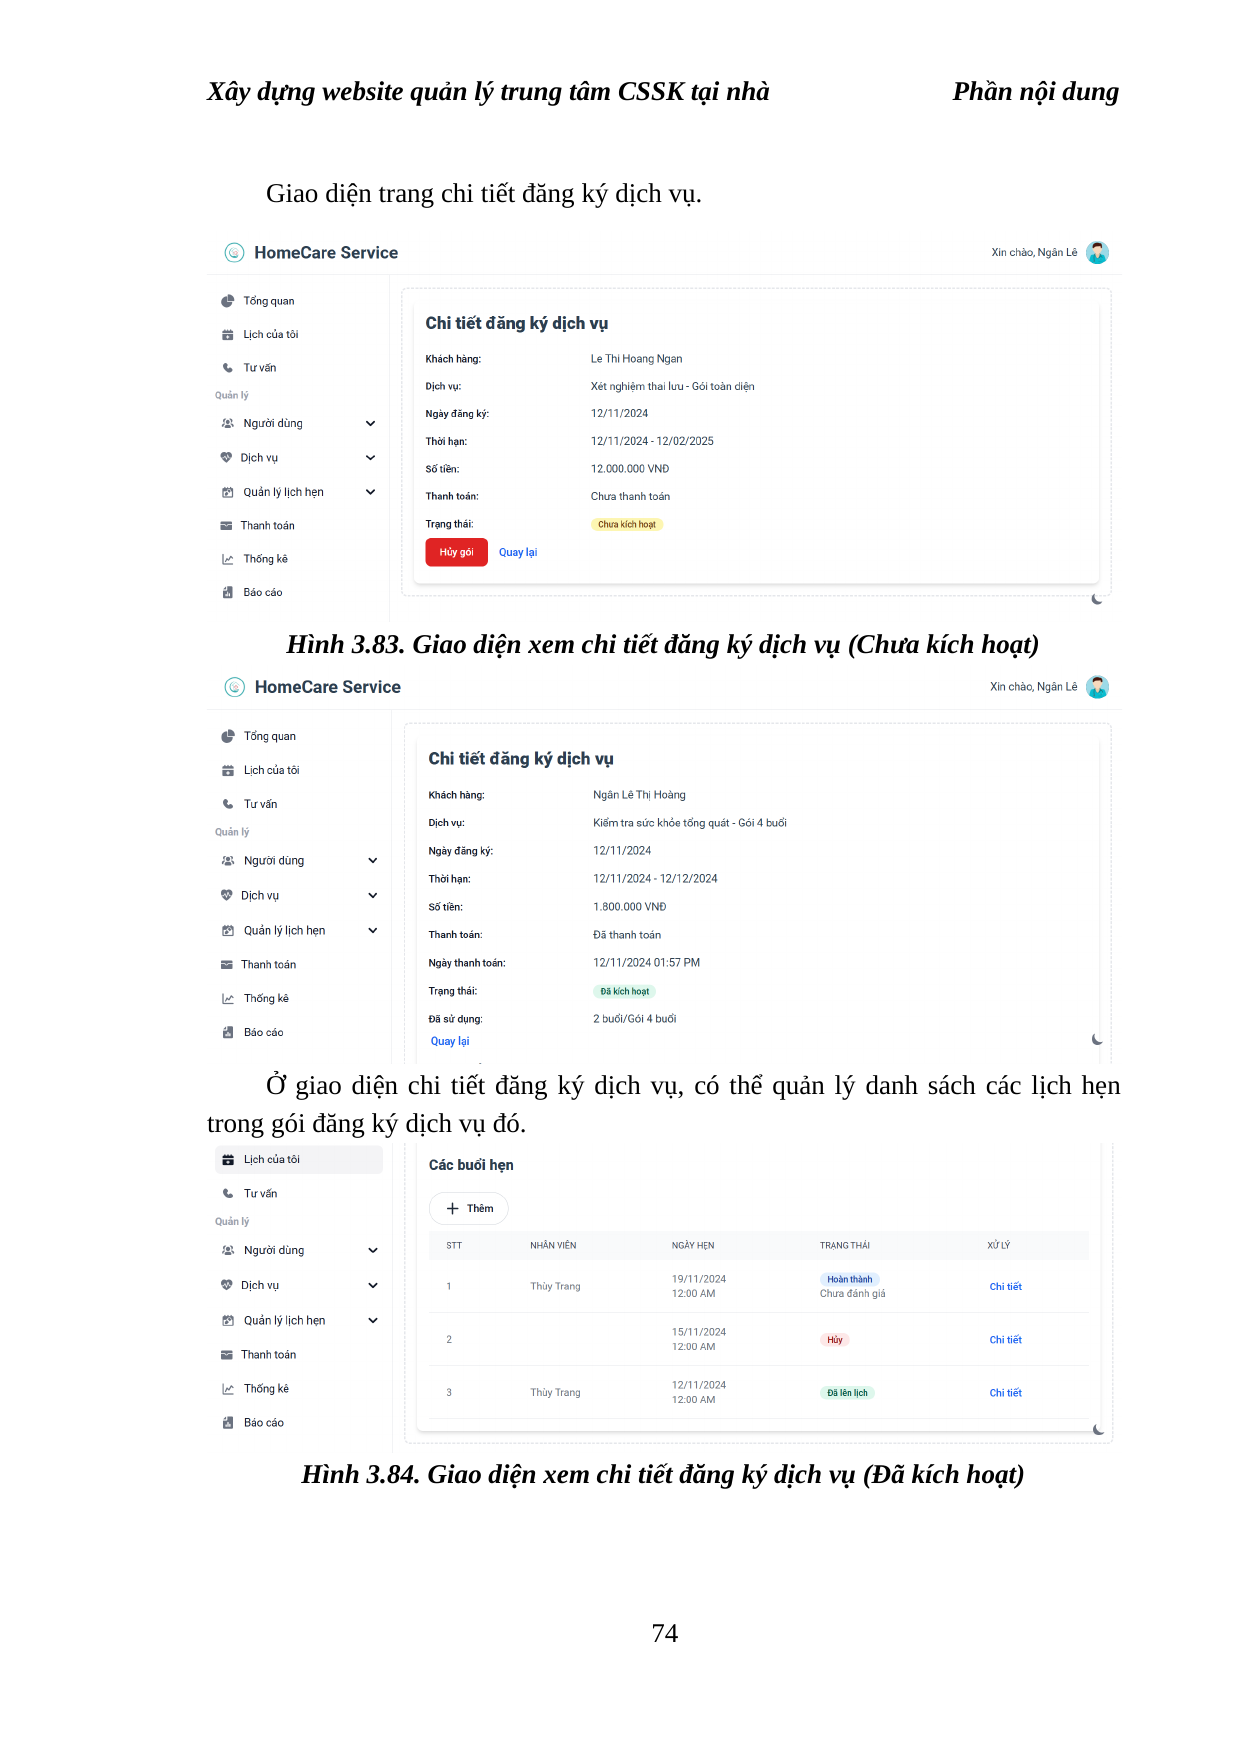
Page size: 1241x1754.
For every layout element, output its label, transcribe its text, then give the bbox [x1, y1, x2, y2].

picture [206, 1143, 1123, 1453]
picture [206, 665, 1123, 1064]
text Giao diện trang chi tiết đăng ký dịch vụ. [207, 177, 1122, 208]
picture [206, 231, 1123, 622]
text Ở giao diện chi tiết đăng ký dịch vụ, có thể quản lý danh sách các lịch hẹn trong gói đăng ký dịch vụ đó. [207, 1069, 1122, 1138]
